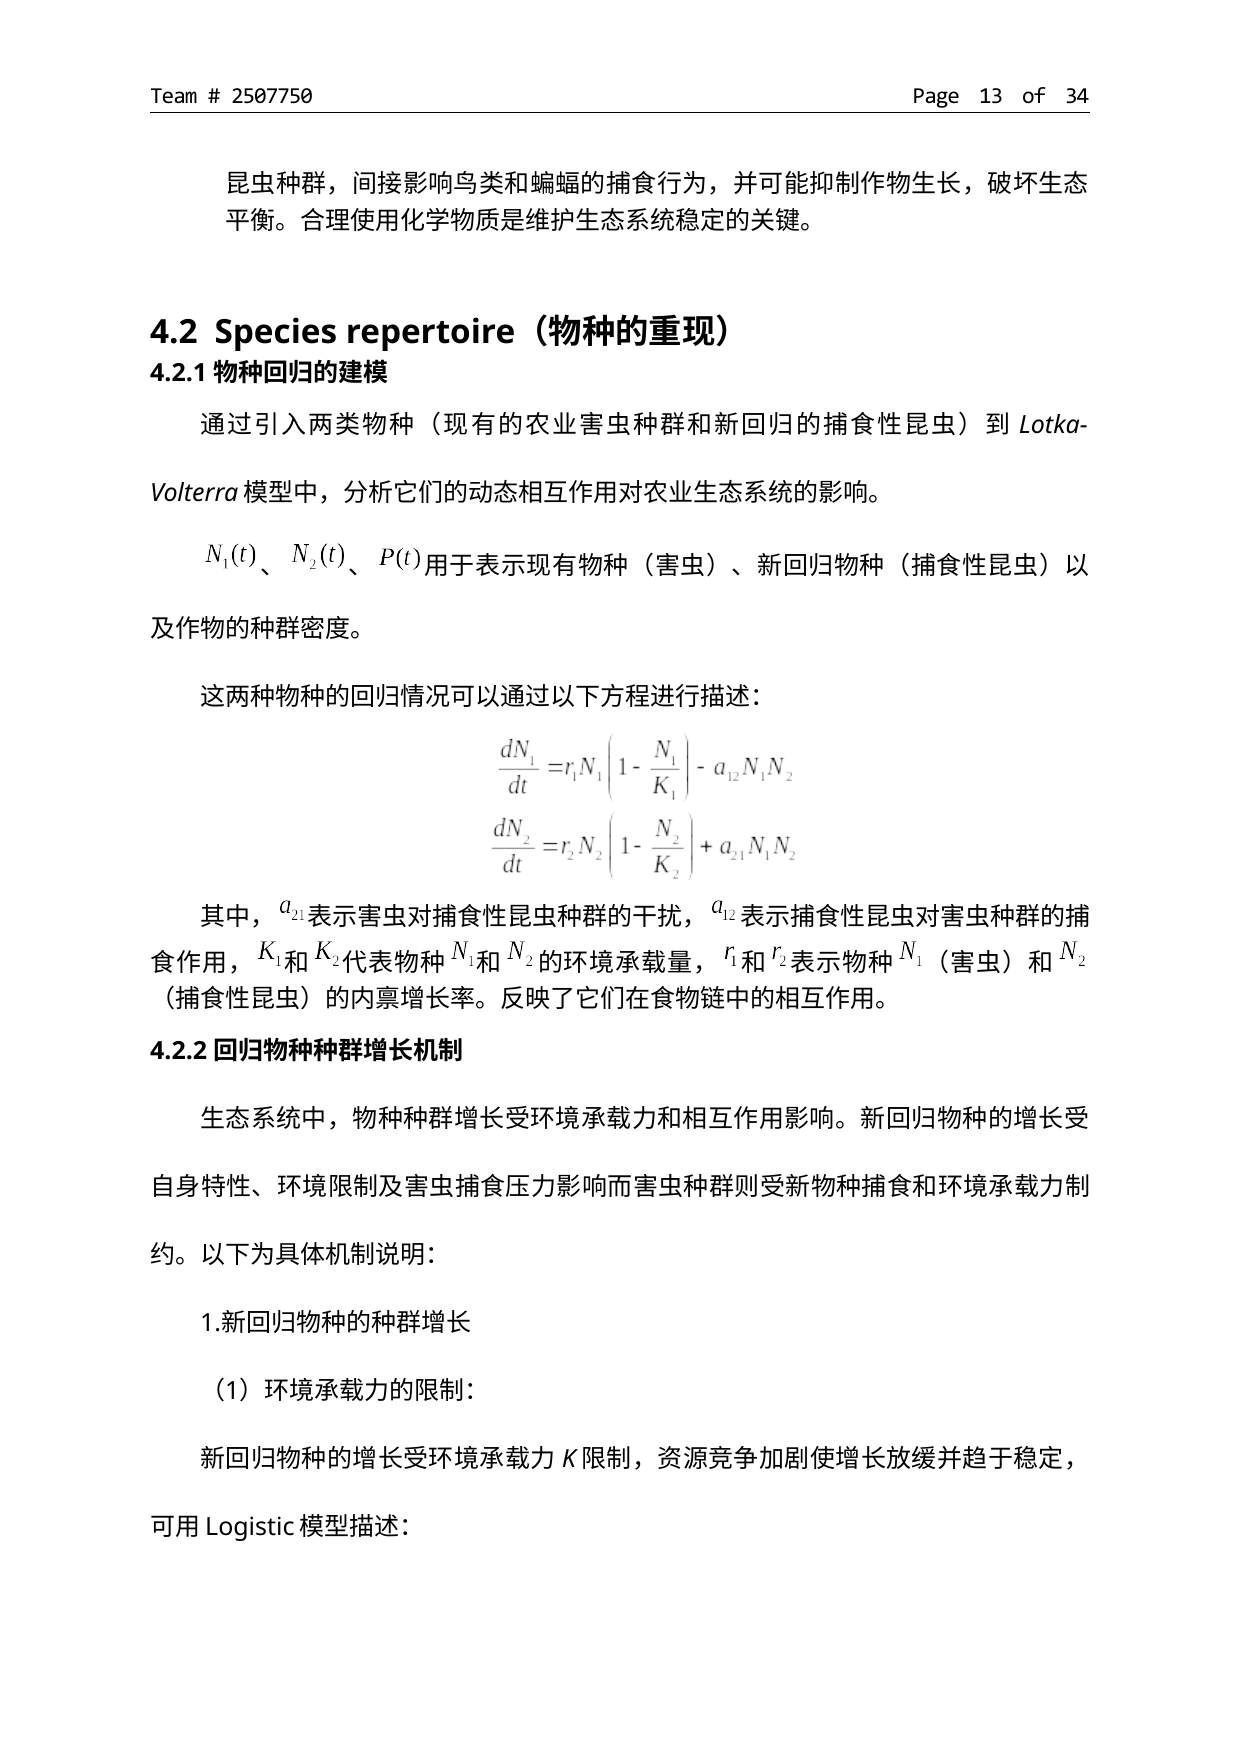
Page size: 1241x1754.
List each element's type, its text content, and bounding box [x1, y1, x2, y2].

text 4.2 Species repertoire（物种的重现） [150, 304, 1090, 353]
text 4.2.2 回归物种种群增长机制 [150, 1015, 1090, 1083]
text 1.新回归物种的种群增长 [150, 1287, 1090, 1354]
text 其中，表示害虫对捕食性昆虫种群的干扰，表示捕食性昆虫对害虫种群的捕食作用，和代表物种和的环境承载量，和表示物种（害虫）和（捕食性昆虫）的内禀增长率。反映了它们在食物链中的相互作用。 [150, 887, 1090, 1015]
text 这两种物种的回归情况可以通过以下方程进行描述： [150, 661, 1090, 729]
text 生态系统中，物种种群增长受环境承载力和相互作用影响。新回归物种的增长受自身特性、环境限制及害虫捕食压力影响而害虫种群则受新物种捕食和环境承载力制约。以下为具体机制说明： [150, 1083, 1090, 1287]
text 4.2.1 物种回归的建模 [150, 353, 1090, 389]
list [187, 164, 1090, 236]
text 、、用于表示现有物种（害虫）、新回归物种（捕食性昆虫）以及作物的种群密度。 [150, 525, 1090, 661]
text 通过引入两类物种（现有的农业害虫种群和新回归的捕食性昆虫）到Lotka-Volterra模型中，分析它们的动态相互作用对农业生态系统的影响。 [150, 389, 1090, 525]
text （1）环境承载力的限制： [150, 1354, 1090, 1422]
text 新回归物种的增长受环境承载力K限制，资源竞争加剧使增长放缓并趋于稳定，可用Logistic模型描述： [150, 1422, 1090, 1558]
